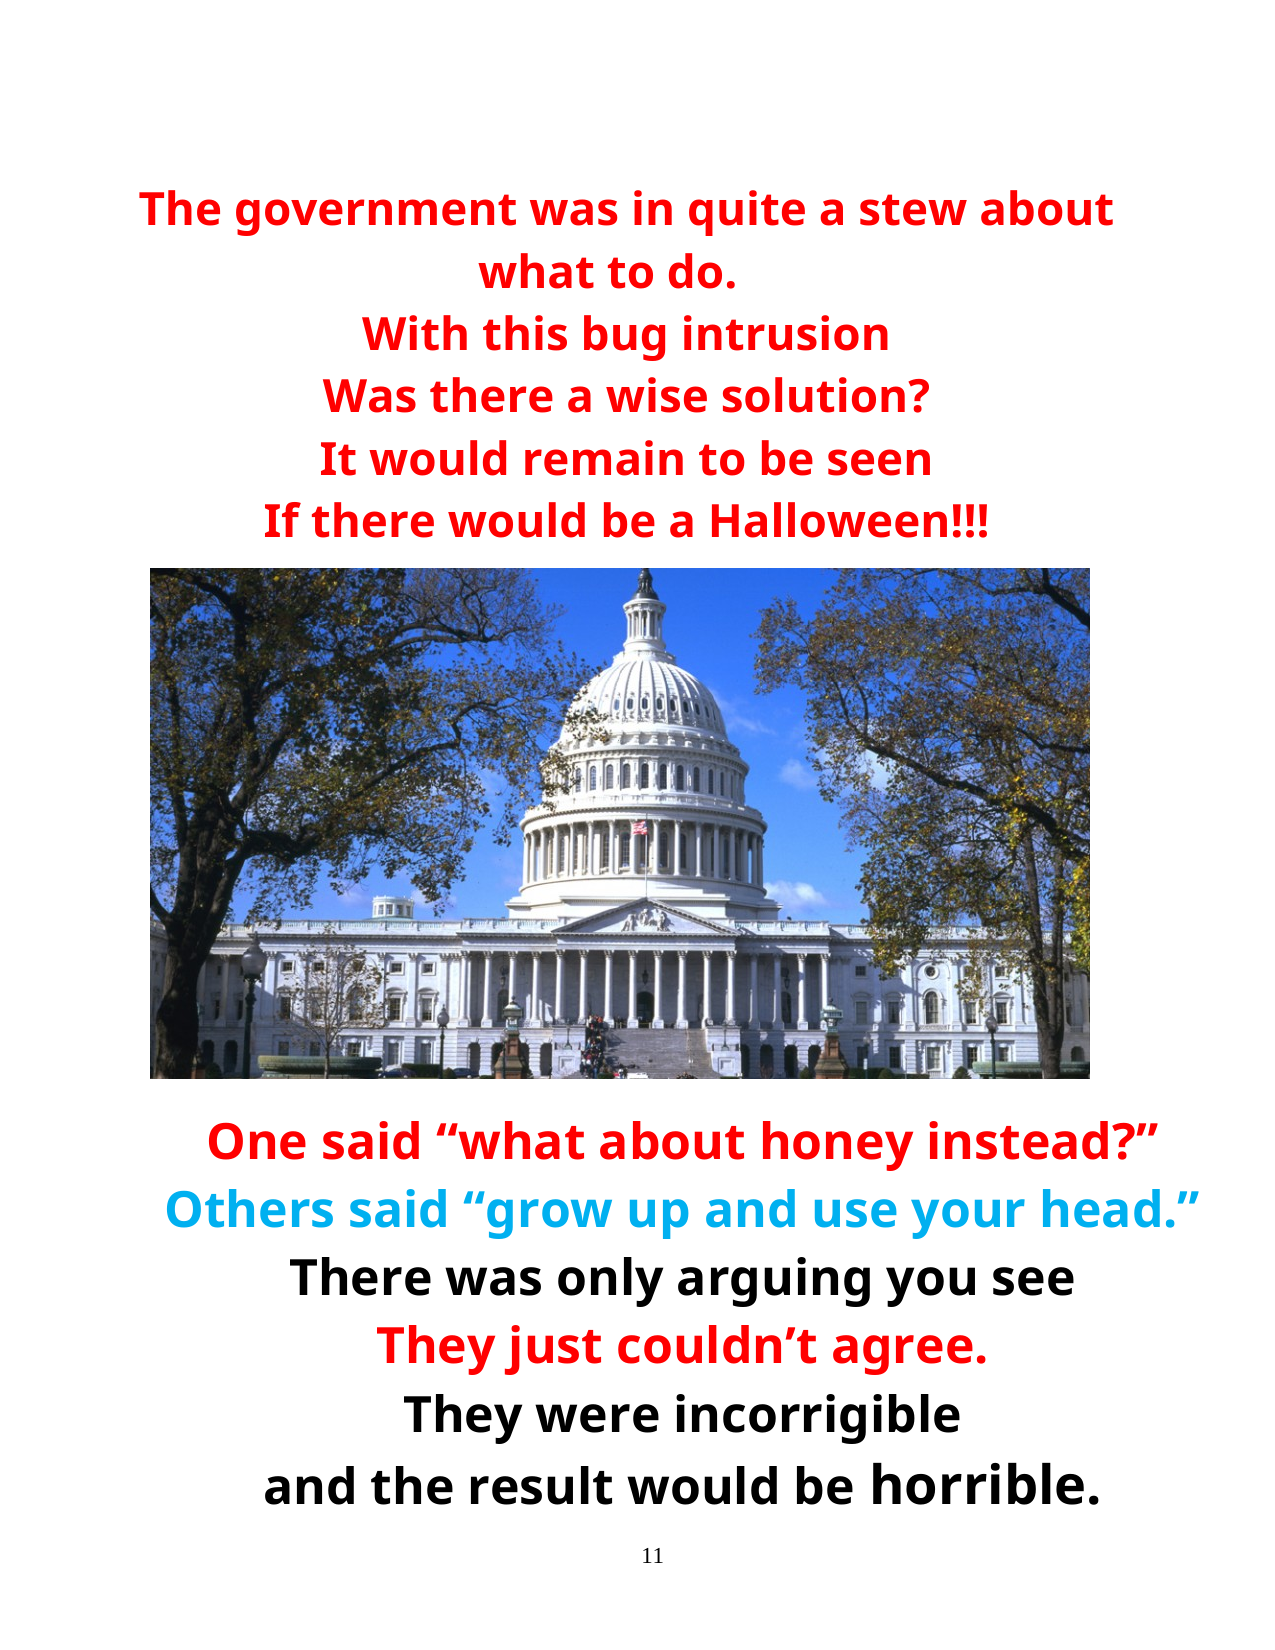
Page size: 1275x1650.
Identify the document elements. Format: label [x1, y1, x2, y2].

picture [150, 568, 1090, 1079]
